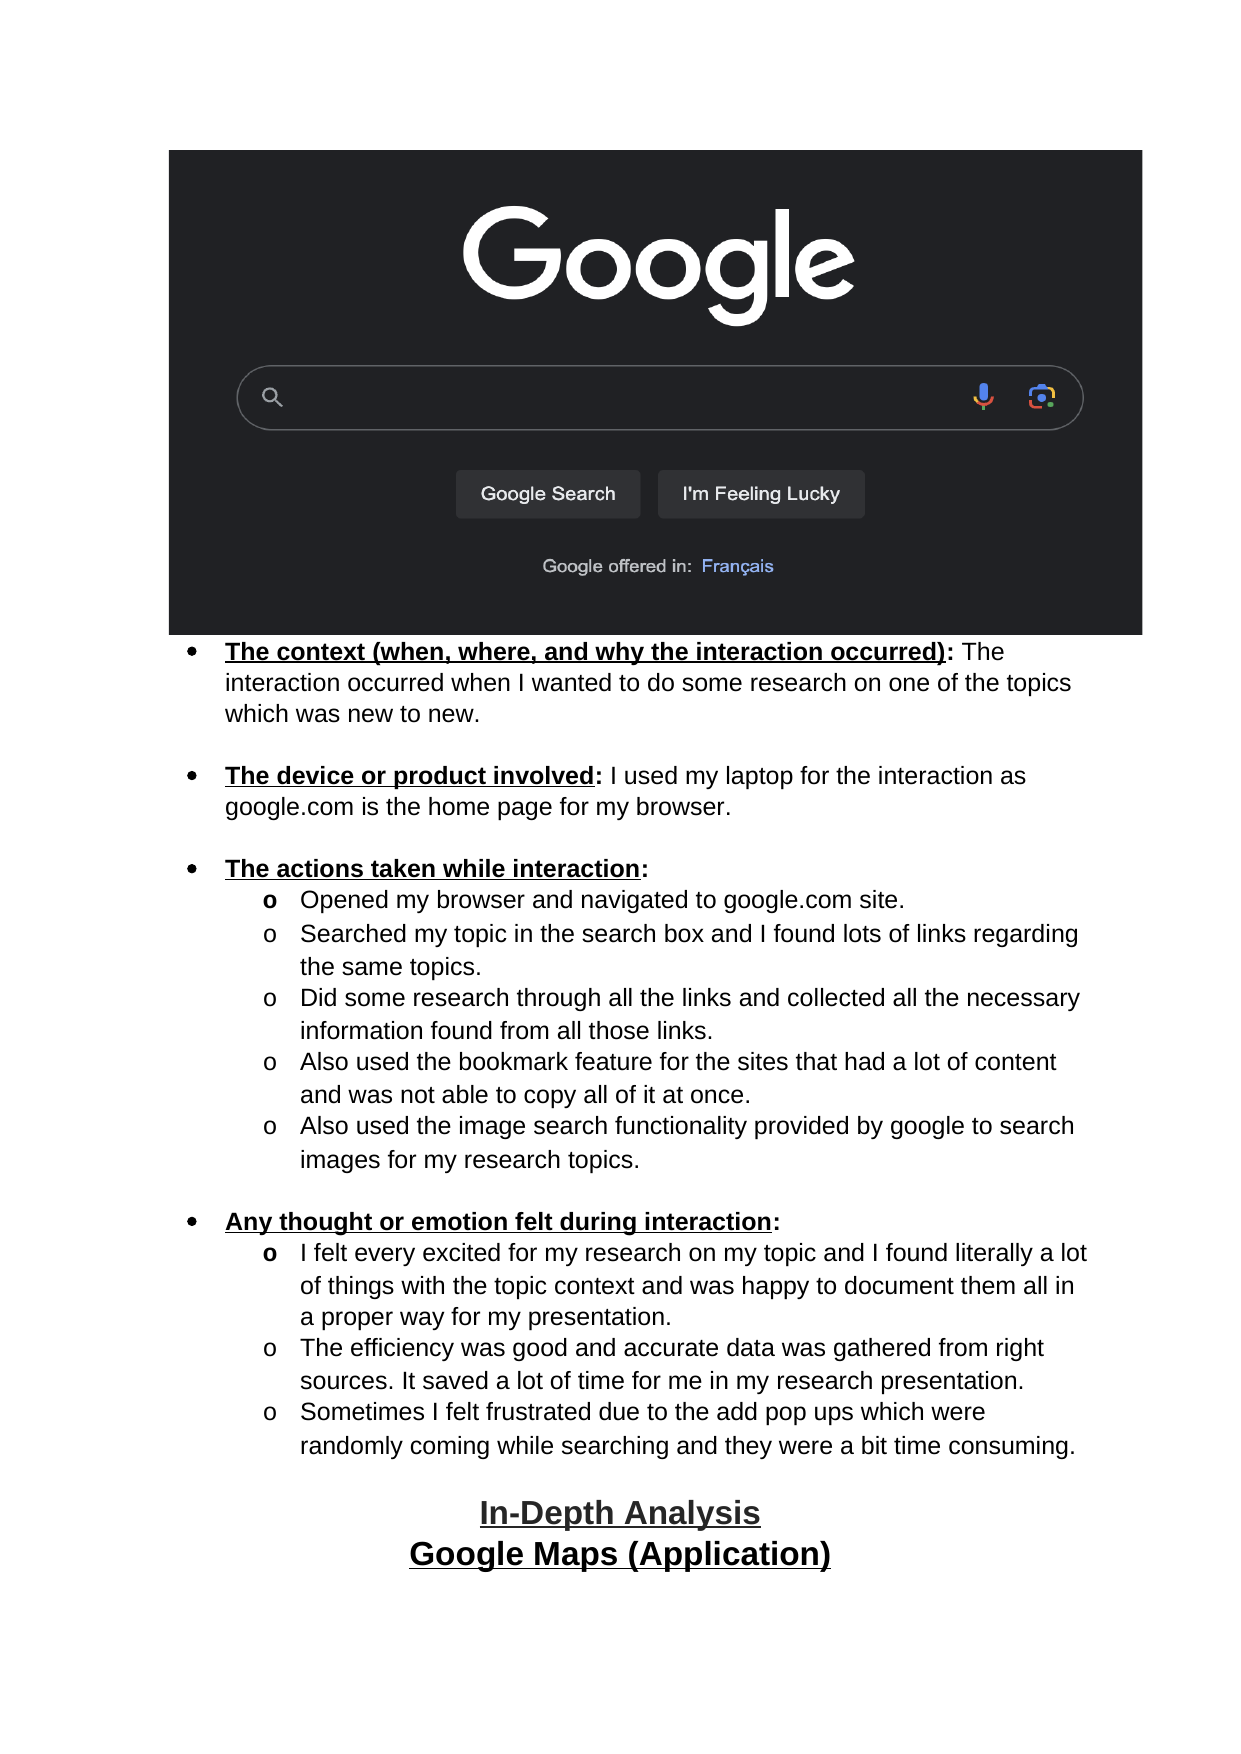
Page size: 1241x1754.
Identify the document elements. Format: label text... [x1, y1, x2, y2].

text In-Depth Analysis [150, 1493, 1090, 1531]
list Also used the image search functionality provided by google to search images for my research topics. [262, 1111, 1090, 1173]
list Opened my browser and navigated to google.com site. [262, 885, 1090, 916]
list Also used the bookmark feature for the sites that had a lot of content and was not able to copy all of it at once. [262, 1047, 1090, 1109]
list The efficiency was good and accurate data was gathered from right sources. It saved a lot of time for me in my research presentation. [262, 1333, 1090, 1395]
list Sometimes I felt frustrated due to the add pop ups which were randomly coming while searching and they were a bit time consuming. [262, 1397, 1090, 1459]
list Did some research through all the links and collected all the necessary information found from all those links. [262, 983, 1090, 1045]
text Google Maps (Application) [150, 1534, 1090, 1573]
list The actions taken while interaction: [187, 854, 1090, 883]
list Searched my topic in the search box and I found lots of links regarding the same topics. [262, 918, 1090, 981]
list The context (when, where, and why the interaction occurred): The interaction occurred when I wanted to do some research on one of the topics which was new to new. [187, 637, 1090, 727]
list Any thought or emotion felt during interaction: [187, 1207, 1090, 1236]
list The device or product involved: I used my laptop for the interaction as google.com is the home page for my browser. [187, 761, 1090, 821]
list I felt every excited for my research on my topic and I found literally a lot of things with the topic context and was happy to document them all in a proper way for my presentation. [262, 1238, 1090, 1331]
